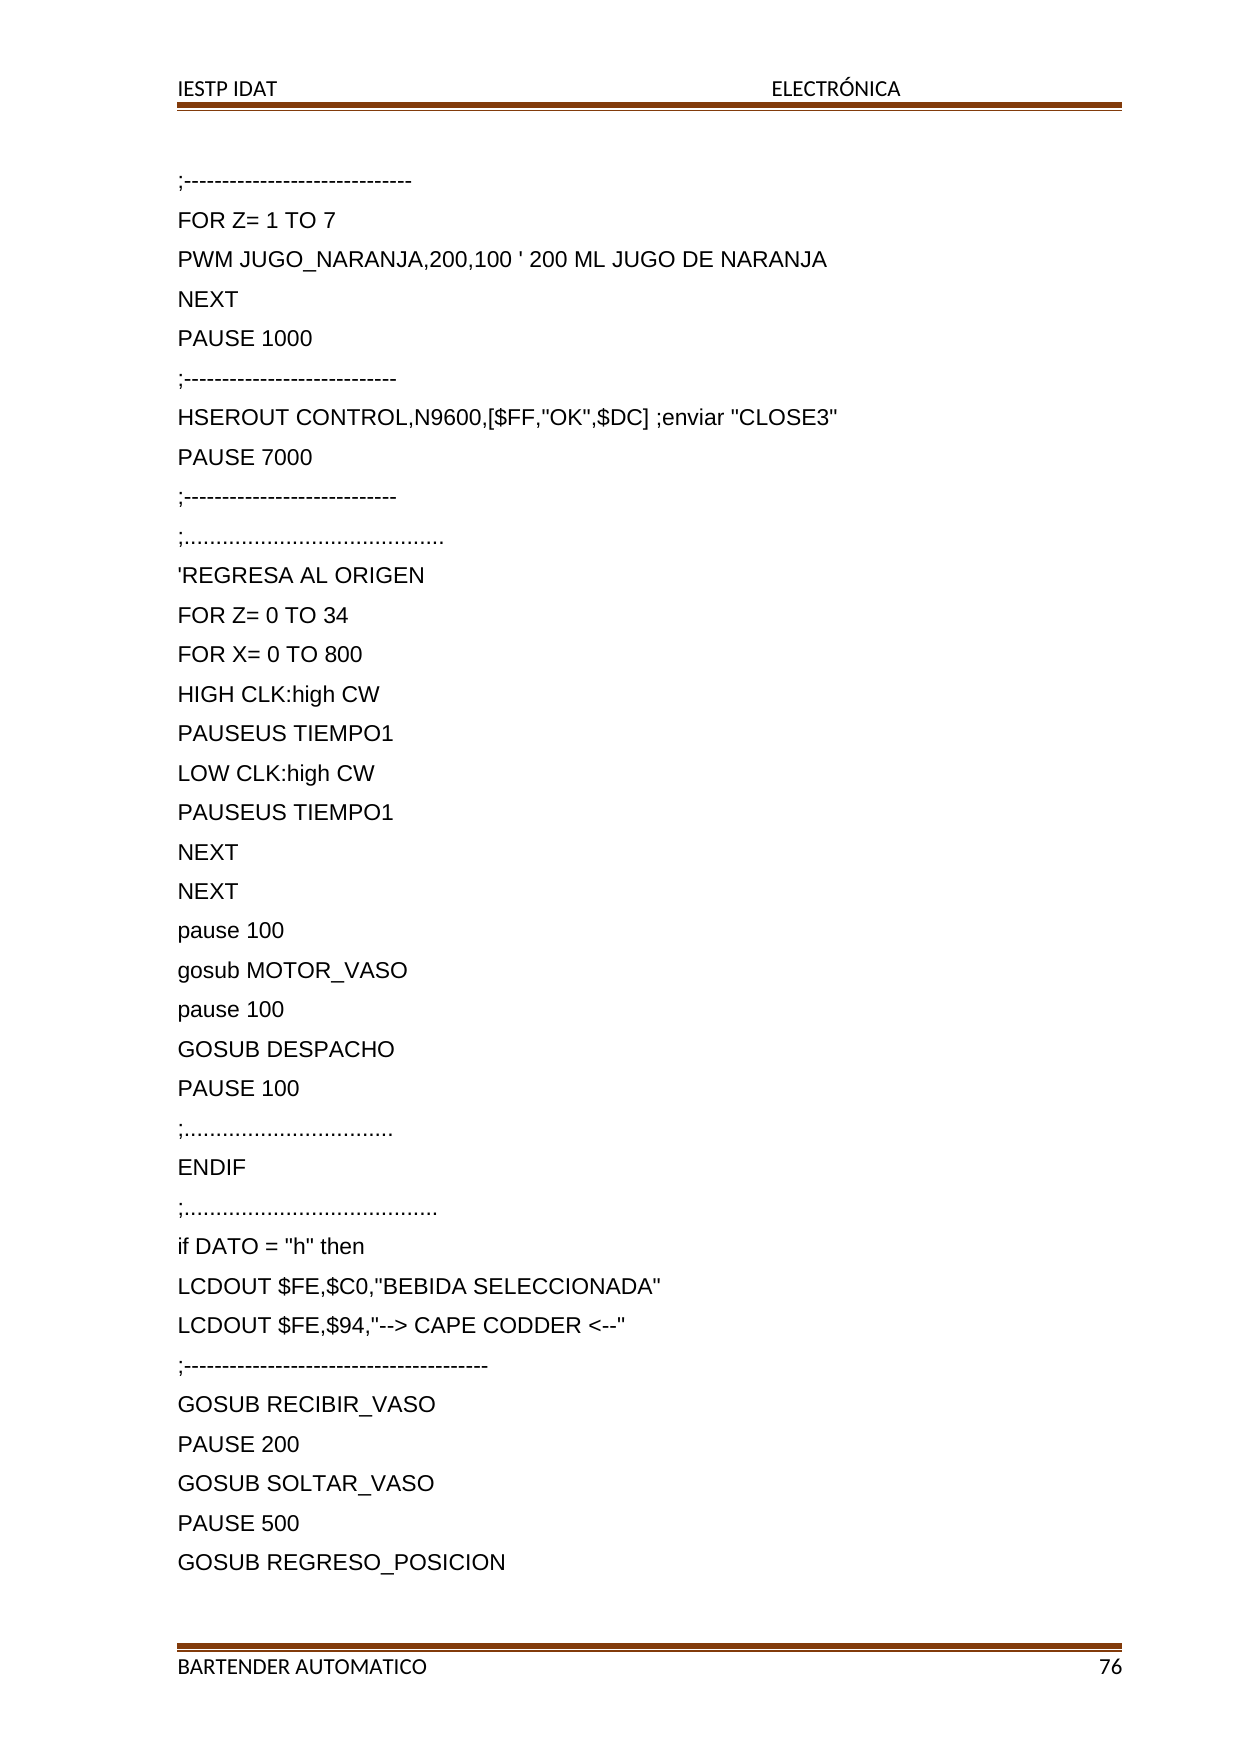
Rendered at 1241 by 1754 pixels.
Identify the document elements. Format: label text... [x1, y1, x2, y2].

text HSEROUT CONTROL,N9600,[$FF,"OK",$DC] ;enviar "CLOSE3" [177, 404, 1122, 431]
text ;------------------------------ [177, 167, 1122, 194]
text NEXT [177, 878, 1122, 904]
text LOW CLK:high CW [177, 759, 1122, 786]
text GOSUB SOLTAR_VASO [177, 1470, 1122, 1496]
text ;---------------------------- [177, 483, 1122, 509]
text 'REGRESA AL ORIGEN [177, 562, 1122, 588]
text ;---------------------------------------- [177, 1352, 1122, 1378]
text HIGH CLK:high CW [177, 681, 1122, 707]
text NEXT [177, 838, 1122, 865]
text PAUSEUS TIEMPO1 [177, 799, 1122, 825]
text GOSUB REGRESO_POSICION [177, 1549, 1122, 1575]
text LCDOUT $FE,$C0,"BEBIDA SELECCIONADA" [177, 1273, 1122, 1299]
text if DATO = "h" then [177, 1233, 1122, 1259]
text ;................................. [177, 1115, 1122, 1141]
text FOR Z= 1 TO 7 [177, 207, 1122, 233]
text NEXT [177, 286, 1122, 312]
text PAUSE 1000 [177, 325, 1122, 352]
text ;---------------------------- [177, 365, 1122, 391]
text ;........................................ [177, 1194, 1122, 1220]
text pause 100 [177, 996, 1122, 1023]
text PAUSEUS TIEMPO1 [177, 720, 1122, 746]
text PAUSE 200 [177, 1431, 1122, 1457]
text FOR Z= 0 TO 34 [177, 602, 1122, 628]
text pause 100 [177, 917, 1122, 944]
text PAUSE 500 [177, 1509, 1122, 1536]
text PWM JUGO_NARANJA,200,100 ' 200 ML JUGO DE NARANJA [177, 246, 1122, 273]
text ;......................................... [177, 523, 1122, 549]
text FOR X= 0 TO 800 [177, 641, 1122, 667]
text gosub MOTOR_VASO [177, 957, 1122, 983]
text GOSUB RECIBIR_VASO [177, 1391, 1122, 1417]
text PAUSE 100 [177, 1075, 1122, 1102]
text LCDOUT $FE,$94,"--> CAPE CODDER <--" [177, 1312, 1122, 1338]
text ENDIF [177, 1154, 1122, 1181]
text PAUSE 7000 [177, 444, 1122, 470]
text GOSUB DESPACHO [177, 1036, 1122, 1062]
